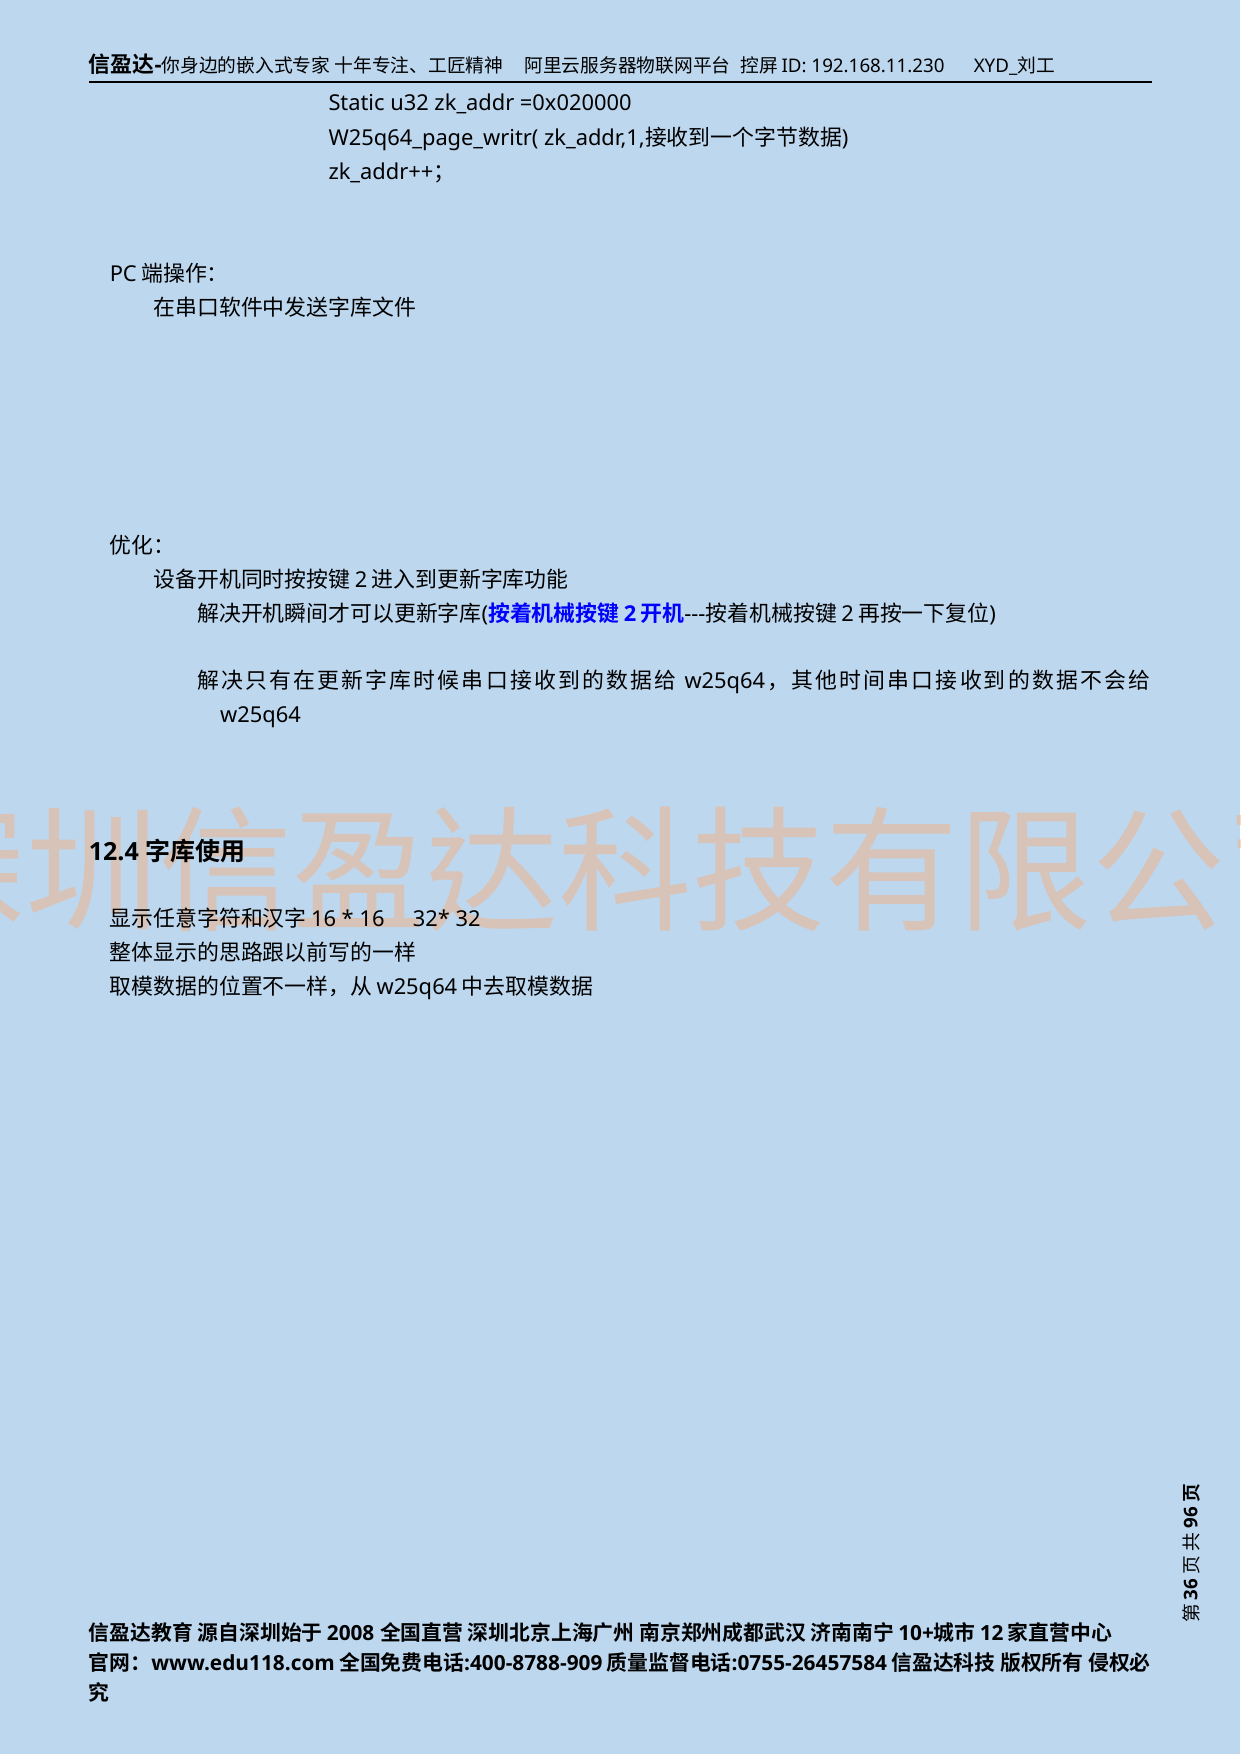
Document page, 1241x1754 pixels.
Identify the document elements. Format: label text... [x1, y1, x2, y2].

text PC端操作： [89, 255, 1152, 289]
text Static u32 zk_addr =0x020000 [307, 85, 1152, 119]
text 设备开机同时按按键2进入到更新字库功能 [132, 561, 1152, 594]
subtitle 字库使用 [89, 815, 1152, 883]
text W25q64_page_writr( zk_addr,1,接收到一个字节数据) [307, 119, 1152, 153]
text 解决开机瞬间才可以更新字库(按着机械按键2开机---按着机械按键2再按一下复位) [176, 594, 1152, 628]
text 取模数据的位置不一样，从w25q64中去取模数据 [89, 968, 1152, 1002]
text 在串口软件中发送字库文件 [132, 289, 1152, 323]
text 显示任意字符和汉字16 * 16 32* 32 [89, 900, 1152, 934]
text zk_addr++； [307, 153, 1152, 187]
text 解决只有在更新字库时候串口接收到的数据给w25q64，其他时间串口接收到的数据不会给 w25q64 [176, 662, 1152, 730]
text 整体显示的思路跟以前写的一样 [89, 934, 1152, 968]
text 优化： [89, 527, 1152, 561]
